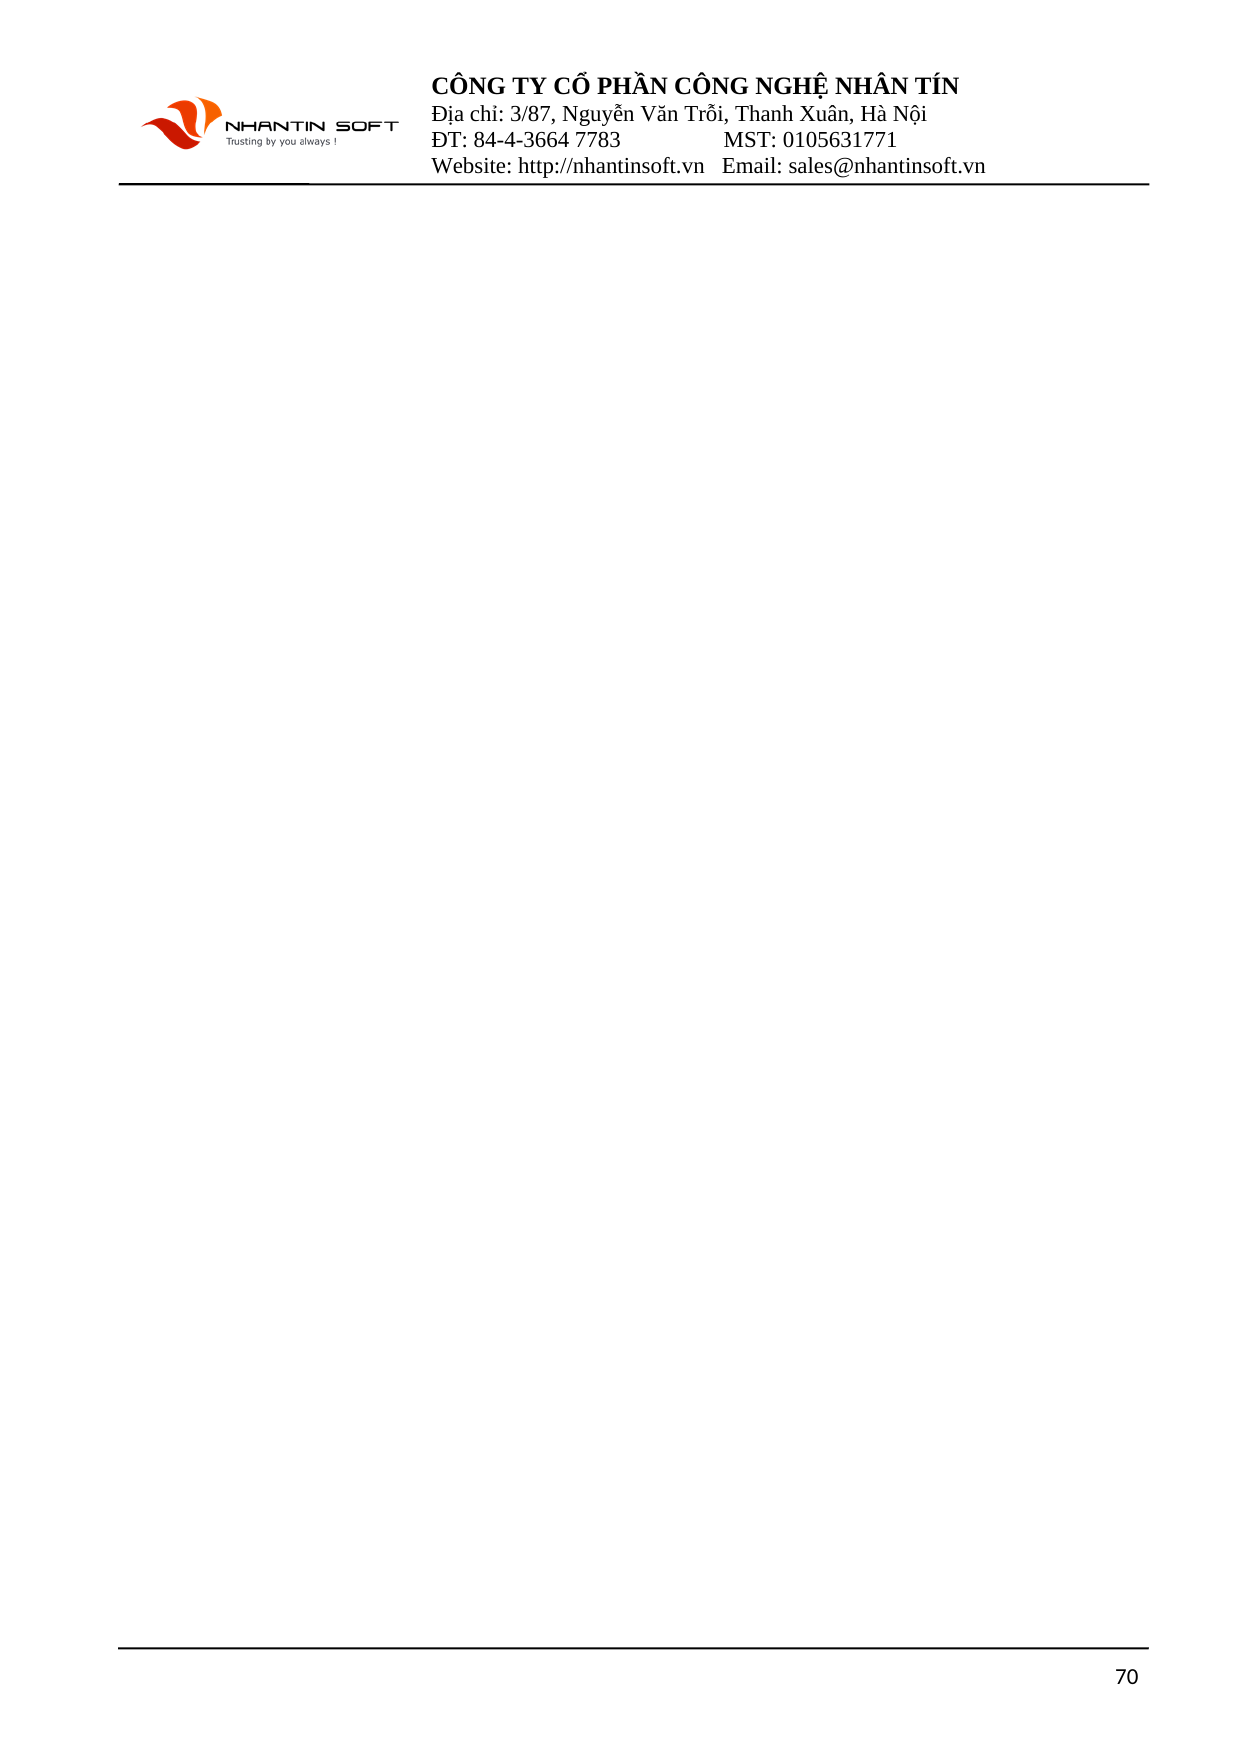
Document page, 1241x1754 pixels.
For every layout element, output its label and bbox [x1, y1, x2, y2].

picture [129, 70, 409, 176]
